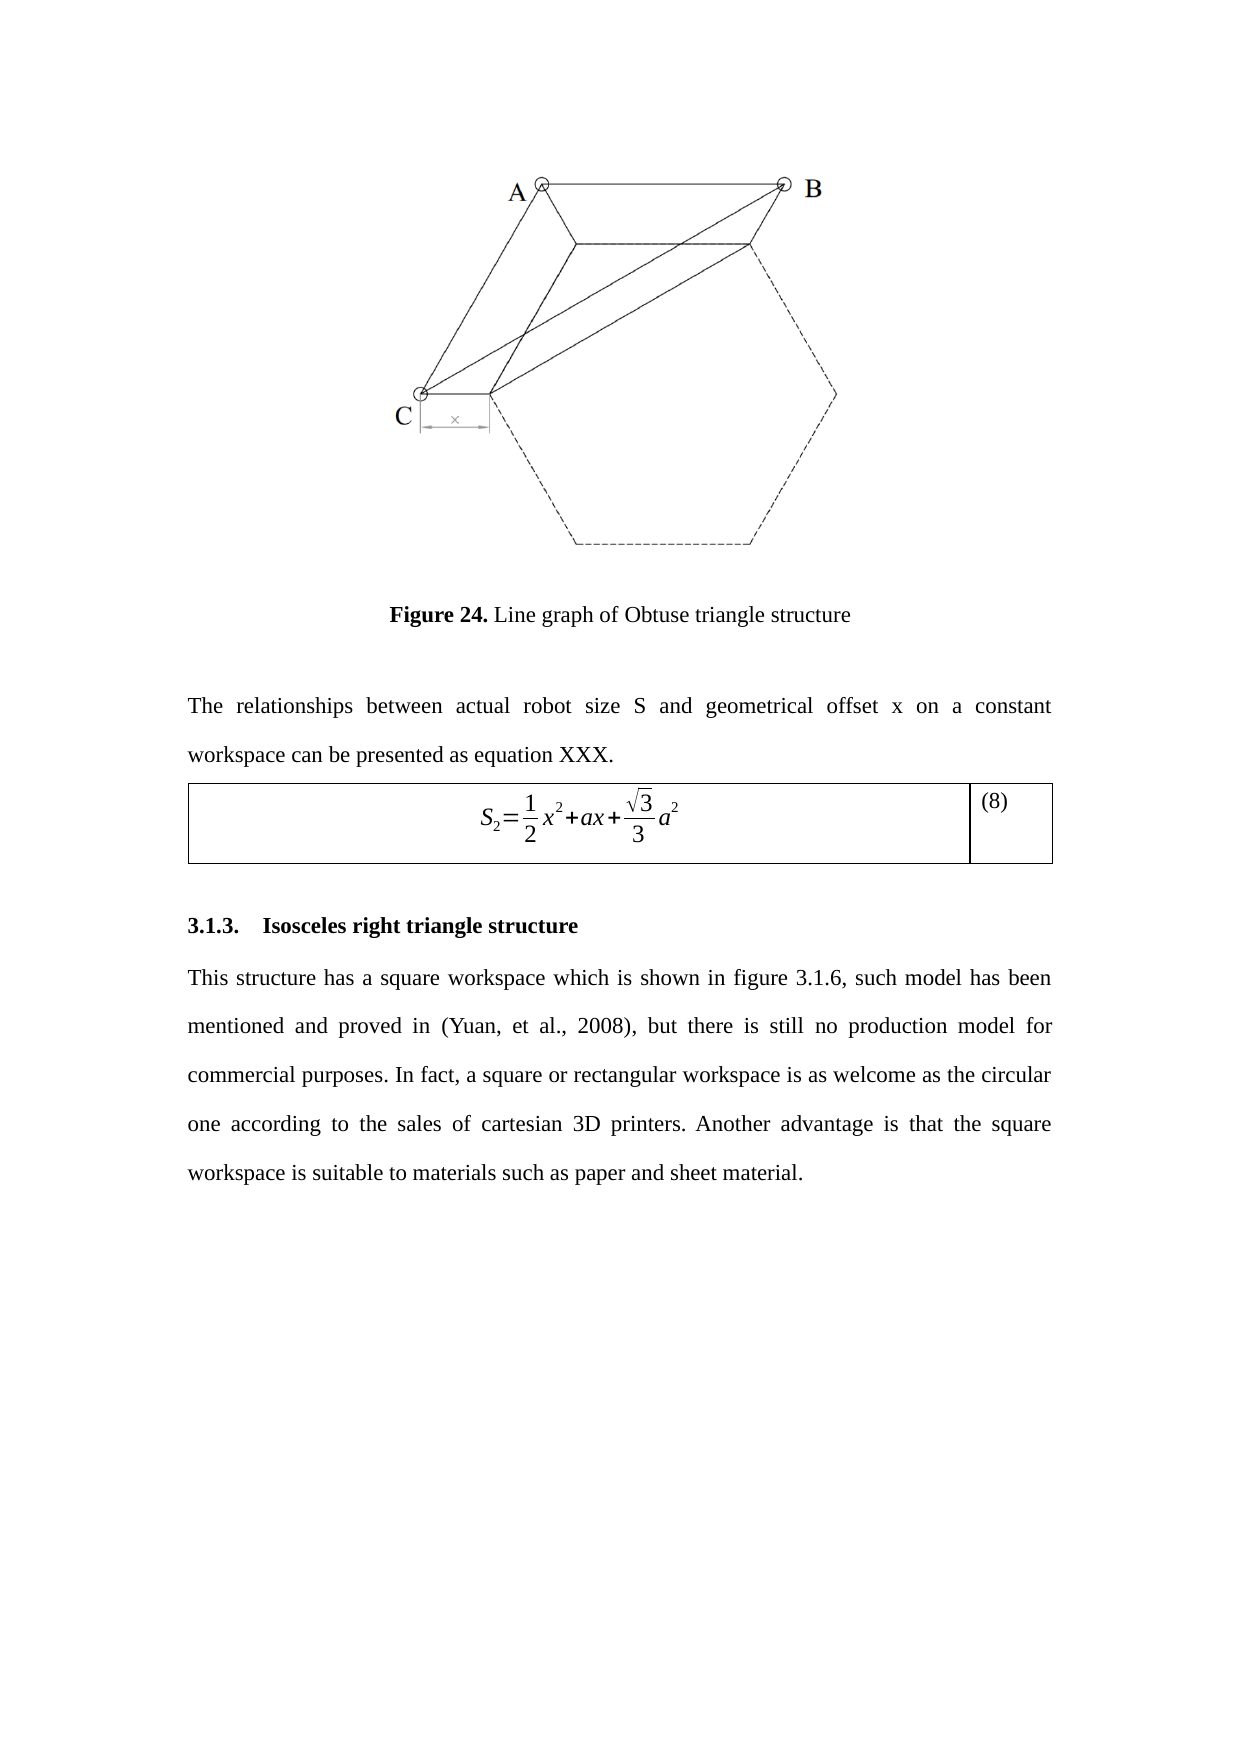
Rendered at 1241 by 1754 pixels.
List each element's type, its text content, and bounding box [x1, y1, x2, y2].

table_header [189, 784, 969, 862]
text Figure 24. Line graph of Obtuse triangle structure [187, 598, 1053, 630]
table_header (8) [971, 784, 1052, 862]
text This structure has a square workspace which is shown in figure 3.1.6, such model has been mentioned and proved in , but there is still no production model for commercial purposes. In fact, a square or rectangular workspace is as welcome as the circular one according to the sales of cartesian 3D printers. Another advantage is that the square workspace is suitable to materials such as paper and sheet material. [187, 961, 1053, 1188]
picture [383, 162, 857, 566]
text The relationships between actual robot size S and geometrical offset x on a constant workspace can be presented as equation XXX. [187, 689, 1053, 770]
subtitle Isosceles right triangle structure [187, 909, 1053, 942]
